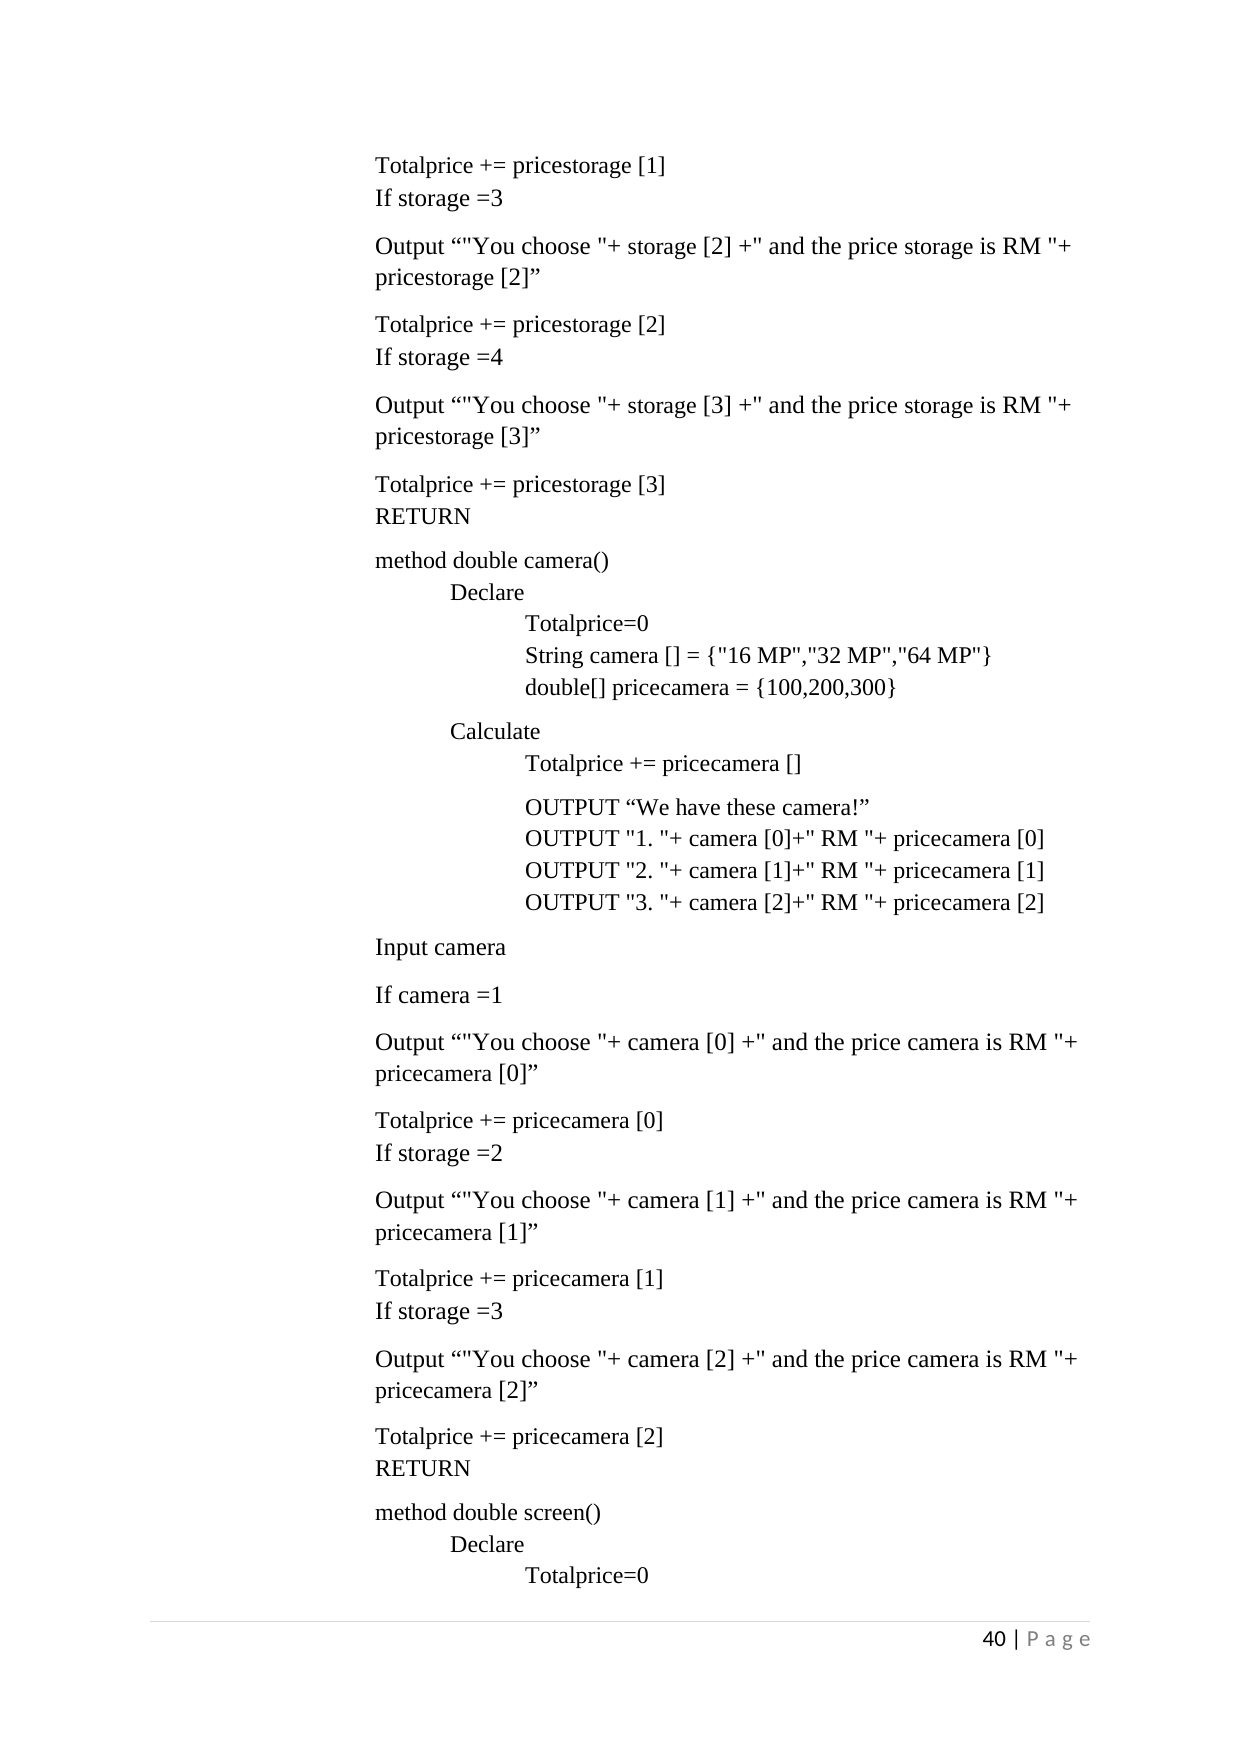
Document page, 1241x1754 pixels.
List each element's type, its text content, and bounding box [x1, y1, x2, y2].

text Output “"You choose "+ camera [0] +" and the price camera is RM "+ pricecamera [0]” [375, 1027, 1090, 1087]
text If storage =4 [300, 342, 1090, 371]
text If storage =2 [300, 1138, 1090, 1167]
list Declare [253, 578, 1090, 605]
text Output “"You choose "+ camera [1] +" and the price camera is RM "+ pricecamera [1]” [375, 1186, 1090, 1245]
text Output “"You choose "+ storage [2] +" and the price storage is RM "+ pricestorage [2]” [375, 231, 1090, 291]
text If storage =3 [300, 1296, 1090, 1325]
text RETURN [300, 1454, 1090, 1482]
text Output “"You choose "+ camera [2] +" and the price camera is RM "+ pricecamera [2]” [375, 1344, 1090, 1403]
list OUTPUT “We have these camera!” [478, 793, 1090, 820]
list OUTPUT "2. "+ camera [1]+" RM "+ pricecamera [1] [253, 856, 1090, 884]
text Totalprice += pricecamera [2] [300, 1422, 1090, 1450]
list String camera [] = {"16 MP","32 MP","64 MP"} double[] pricecamera = {100,200,300} [253, 641, 1090, 700]
text RETURN [300, 502, 1090, 529]
list Declare [253, 1530, 1090, 1557]
list method double camera() [328, 546, 1090, 574]
text Totalprice += pricestorage [3] [300, 469, 1090, 498]
text If camera =1 [300, 980, 1090, 1008]
list Totalprice=0 [253, 609, 1090, 637]
list OUTPUT "3. "+ camera [2]+" RM "+ pricecamera [2] [478, 888, 1090, 915]
text Totalprice += pricecamera [] [150, 749, 1090, 776]
list Totalprice=0 [253, 1562, 1090, 1589]
text Totalprice += pricestorage [2] [300, 309, 1090, 338]
text Totalprice += pricestorage [1] [300, 150, 1090, 179]
text Calculate [150, 717, 1090, 744]
text Input camera [300, 932, 1090, 961]
text Totalprice += pricecamera [0] [300, 1106, 1090, 1134]
list OUTPUT "1. "+ camera [0]+" RM "+ pricecamera [0] [253, 824, 1090, 852]
list method double screen() [328, 1498, 1090, 1526]
text Totalprice += pricecamera [1] [300, 1264, 1090, 1292]
text Output “"You choose "+ storage [3] +" and the price storage is RM "+ pricestorage [3]” [375, 390, 1090, 450]
text If storage =3 [300, 183, 1090, 212]
